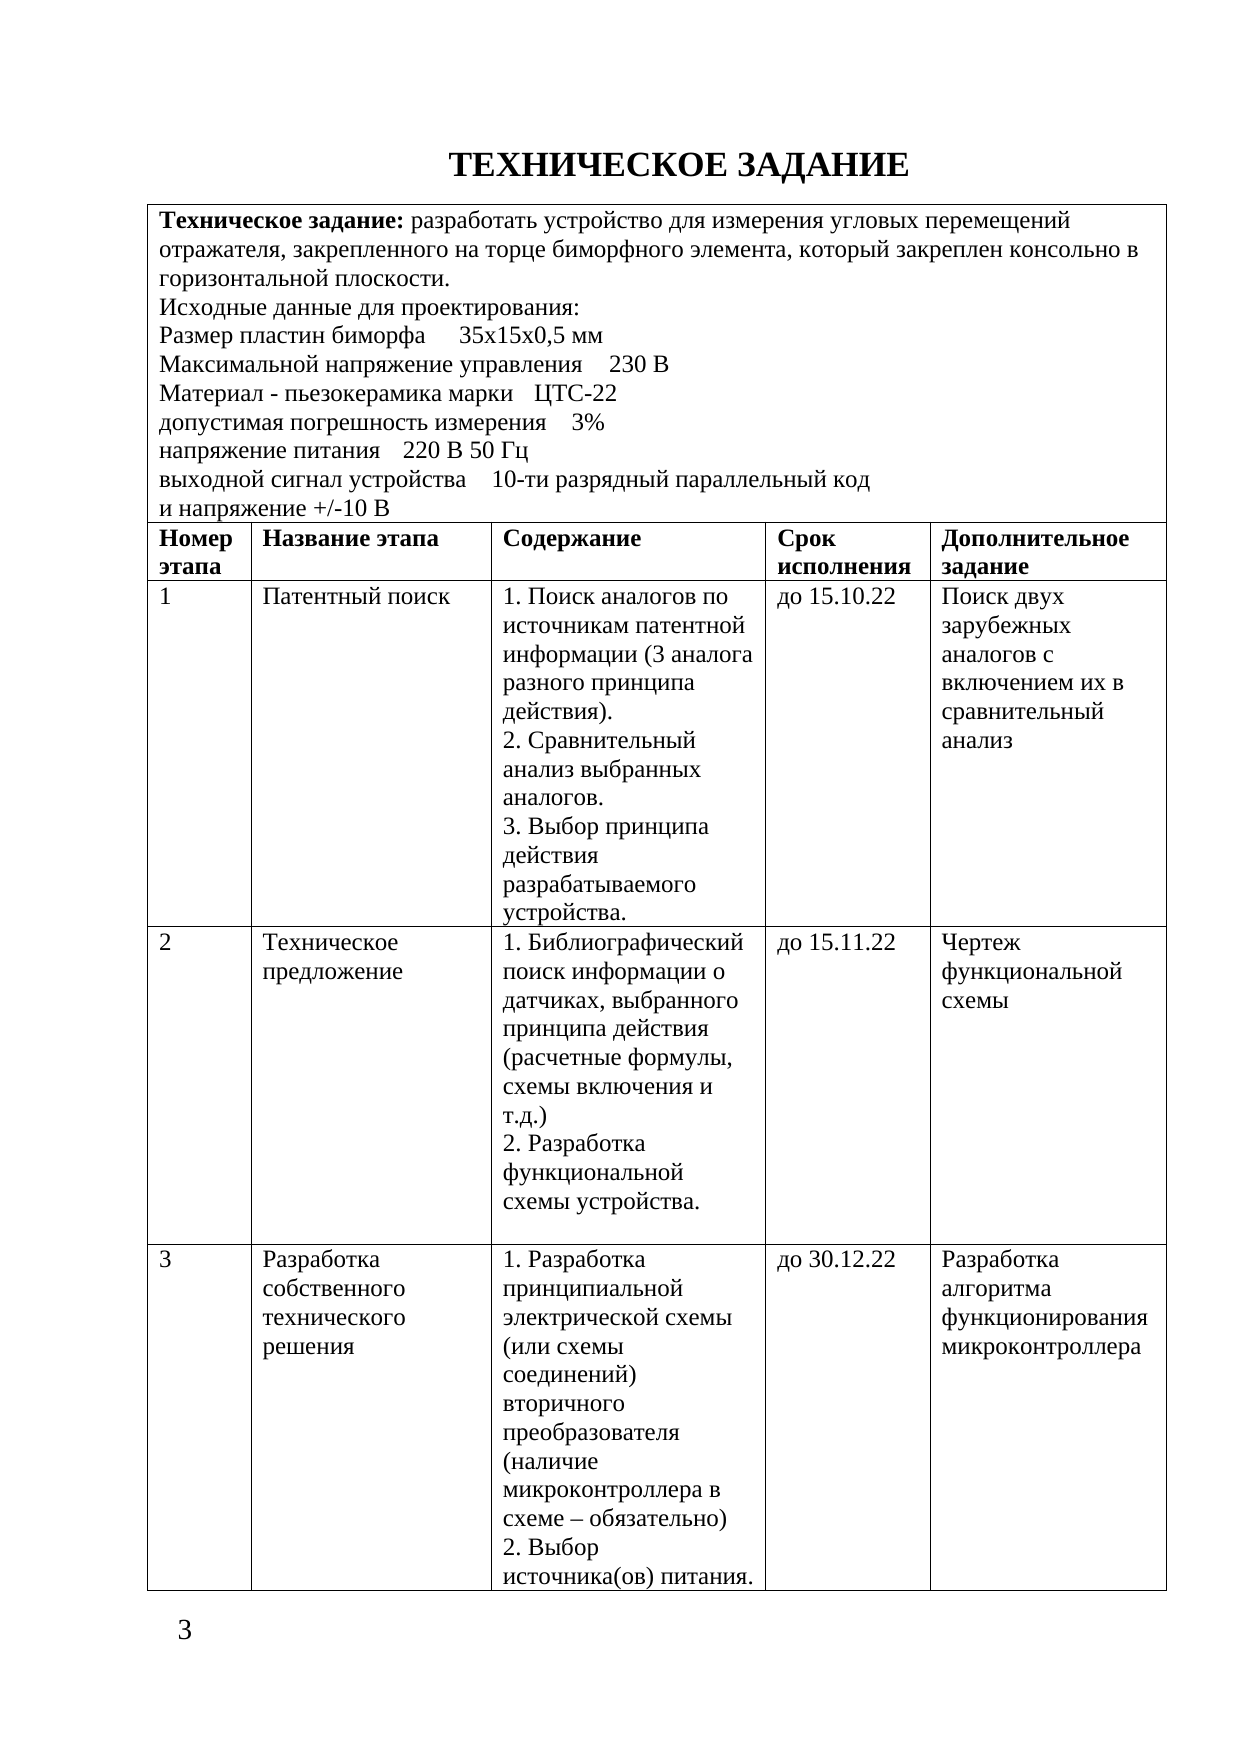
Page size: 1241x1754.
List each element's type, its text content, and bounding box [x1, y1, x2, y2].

table_cell 3 [148, 1245, 251, 1589]
table_cell Дополнительное задание [931, 523, 1166, 580]
table_cell Поиск двух зарубежных аналогов с включением их в сравнительный анализ [931, 581, 1166, 926]
table_cell до 30.12.22 [766, 1245, 930, 1589]
table_cell до 15.10.22 [766, 581, 930, 926]
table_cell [931, 1245, 1166, 1589]
table_cell 1. Библиографический поиск информации о датчиках, выбранного принципа действия (расчетные формулы, схемы включения и т.д.) 2. Разработка функциональной схемы устройства. [492, 927, 765, 1243]
table_cell 2 [148, 927, 251, 1243]
table_cell Срок исполнения [766, 523, 930, 580]
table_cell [492, 1245, 765, 1589]
table_cell Номер этапа [148, 523, 251, 580]
table_cell Патентный поиск [252, 581, 491, 926]
table_header Техническое задание: разработать устройство для измерения угловых перемещений отражателя, закрепленного на торце биморфного элемента, который закреплен консольно в горизонтальной плоскости. Исходные данные для проектирования: Размер пластин биморфа 35х15х0,5 мм Максимальной напряжение управления 230 В Материал - пьезокерамика марки ЦТС-22 допустимая погрешность измерения 3% напряжение питания 220 В 50 Гц выходной сигнал устройства 10-ти разрядный параллельный код и напряжение +/-10 В [148, 205, 1166, 522]
table_cell до 15.11.22 [766, 927, 930, 1243]
subtitle ТЕХНИЧЕСКОЕ ЗАДАНИЕ [177, 143, 1122, 184]
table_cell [252, 1245, 491, 1589]
table_cell 1 [148, 581, 251, 926]
table_cell Чертеж функциональной схемы [931, 927, 1166, 1243]
table_cell Техническое предложение [252, 927, 491, 1243]
table_cell Содержание [492, 523, 765, 580]
table_cell Название этапа [252, 523, 491, 580]
table_cell 1. Поиск аналогов по источникам патентной информации (3 аналога разного принципа действия). 2. Сравнительный анализ выбранных аналогов. 3. Выбор принципа действия разрабатываемого устройства. [492, 581, 765, 926]
